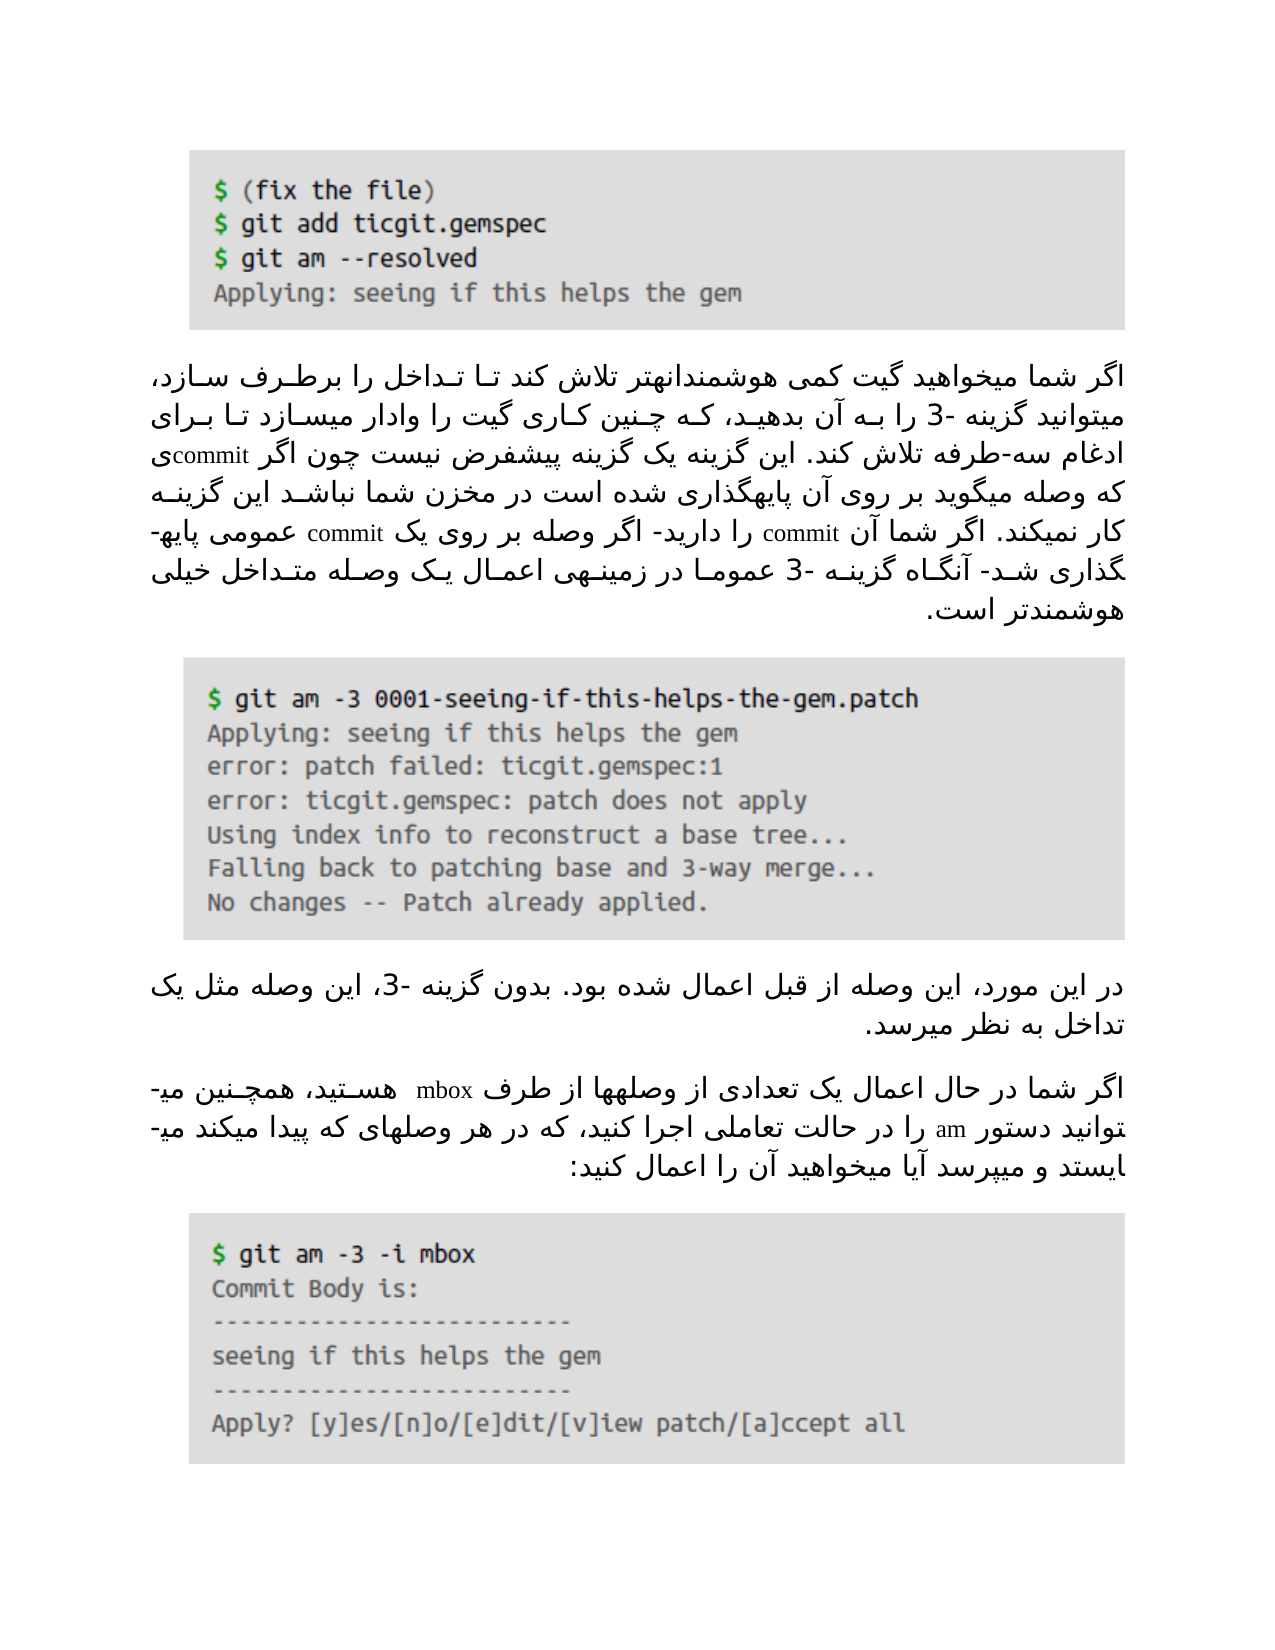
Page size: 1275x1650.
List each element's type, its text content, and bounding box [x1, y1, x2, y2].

text در این مورد، این وصله از قبل اعمال شده بود. بدون گزینه -3، این وصله مثل یک تداخل به نظر میرسد. [150, 968, 1125, 1041]
text اگر شما در حال اعمال یک تعدادی از وصلهها از طرف mbox هستید، همچنین میتوانید دستور am را در حالت تعاملی اجرا کنید، که در هر وصلهای که پیدا میکند میایستد و میپرسد آیا میخواهید آن را اعمال کنید: [150, 1071, 1125, 1183]
text اگر شما میخواهید گیت کمی هوشمندانهتر تلاش کند تا تداخل را برطرف سازد، میتوانید گزینه -3 را به آن بدهید، که چنین کاری گیت را وادار میسازد تا برای ادغام سه-طرفه تلاش کند. این گزینه یک گزینه پیشفرض نیست چون اگر commitی که وصله میگوید بر روی آن پایهگذاری شده است در مخزن شما نباشد این گزینه کار نمیکند. اگر شما آن commit را دارید- اگر وصله بر روی یک commit عمومی پایهگذاری شد- آنگاه گزینه -3 عموما در زمینهی اعمال یک وصله متداخل خیلی هوشمندتر است. [150, 359, 1125, 627]
